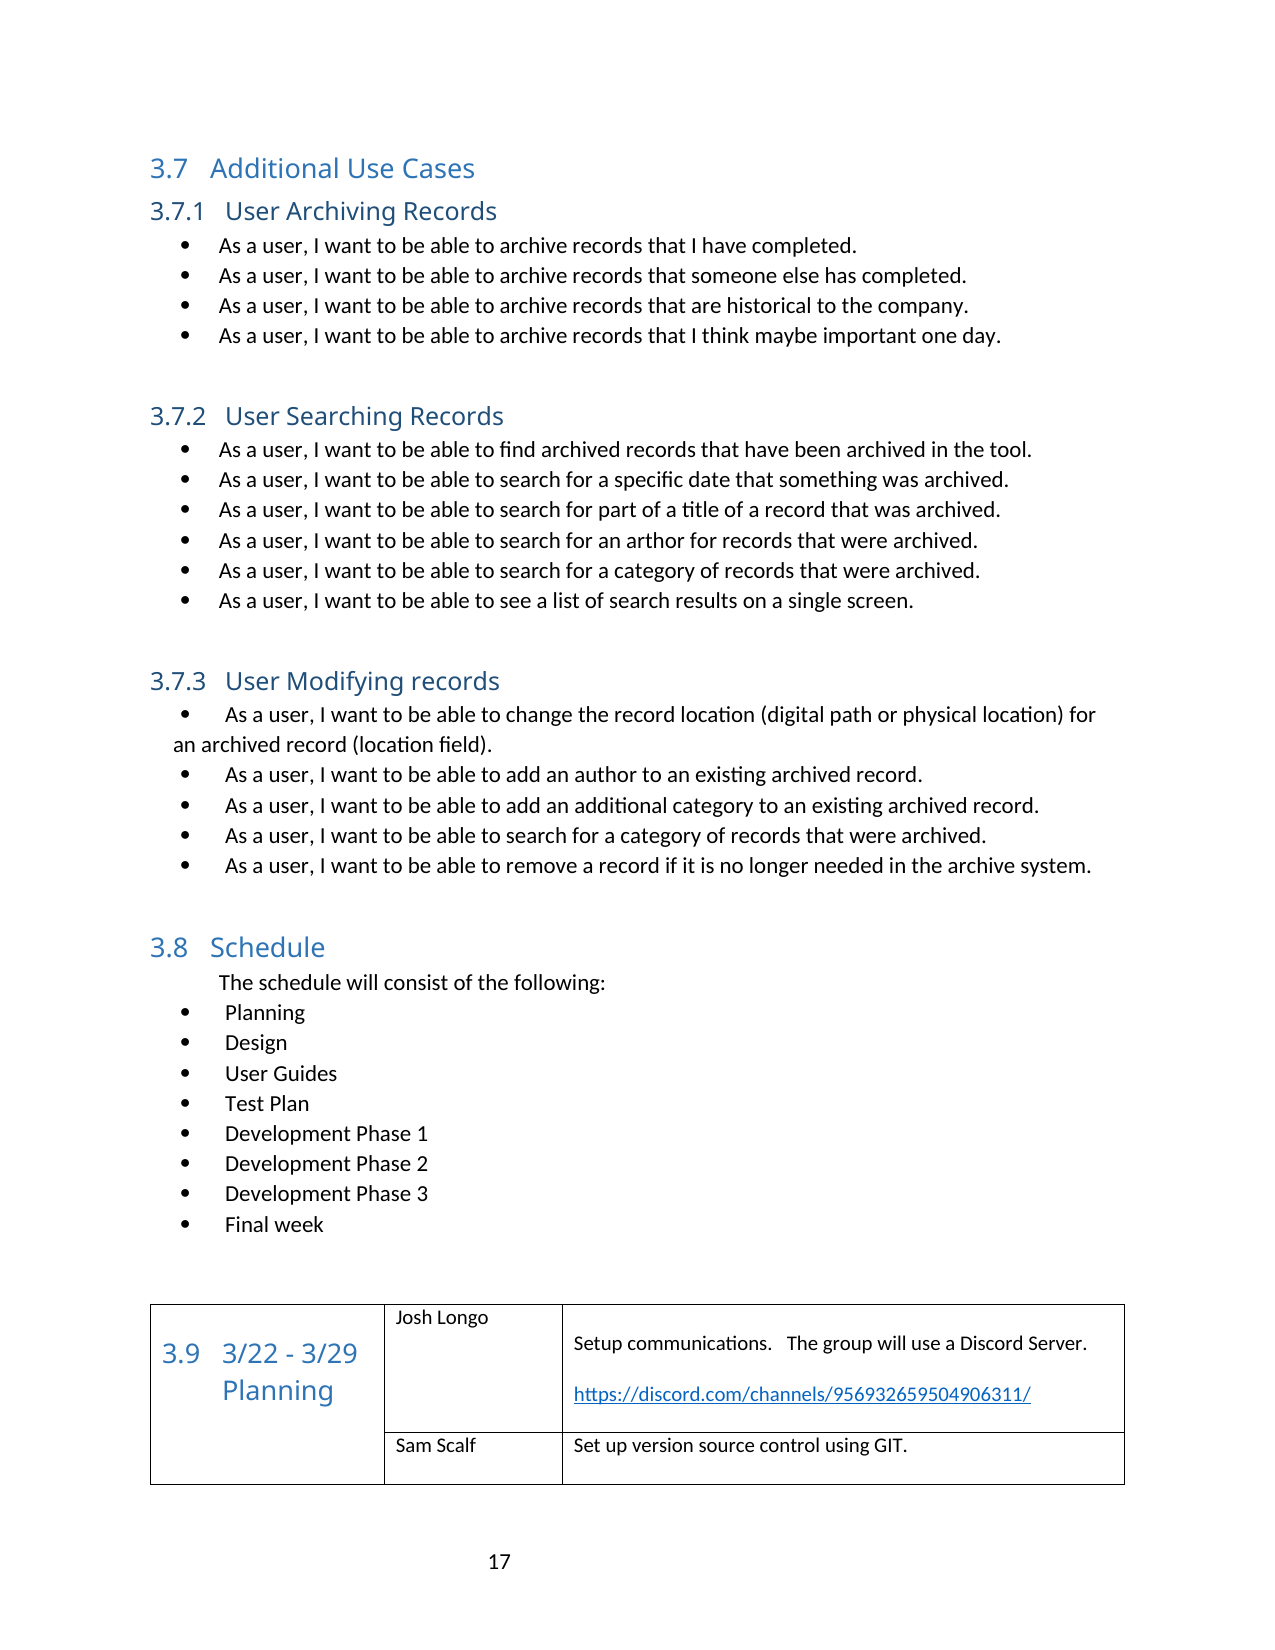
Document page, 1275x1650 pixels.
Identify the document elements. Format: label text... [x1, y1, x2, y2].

list The schedule will consist of the following: [150, 968, 1125, 996]
list Development Phase 3 [173, 1179, 1125, 1207]
list Test Plan [173, 1089, 1125, 1117]
table_header 3/22 - 3/29 Planning [151, 1305, 384, 1483]
subtitle Additional Use Cases [150, 150, 1125, 187]
list As a user, I want to be able to archive records that I have completed. [181, 231, 1125, 259]
list Final week [173, 1210, 1125, 1238]
list Design [173, 1028, 1125, 1056]
subtitle Schedule [150, 928, 1125, 965]
table_header Setup communications. The group will use a Discord Server. https://discord.com/channels/956932659504906311/ [563, 1305, 1124, 1432]
list User Guides [173, 1059, 1125, 1087]
list As a user, I want to be able to search for a specific date that something was archived. [181, 465, 1125, 493]
list As a user, I want to be able to archive records that I think maybe important one day. [181, 321, 1125, 349]
list As a user, I want to be able to archive records that someone else has completed. [181, 261, 1125, 289]
list As a user, I want to be able to search for an arthor for records that were archived. [181, 526, 1125, 554]
list As a user, I want to be able to remove a record if it is no longer needed in the archive system. [173, 851, 1125, 879]
list As a user, I want to be able to search for a category of records that were archived. [181, 556, 1125, 584]
list As a user, I want to be able to add an author to an existing archived record. [173, 761, 1125, 788]
list As a user, I want to be able to search for a category of records that were archived. [173, 821, 1125, 849]
subtitle User Modifying records [150, 663, 1125, 697]
list As a user, I want to be able to archive records that are historical to the company. [181, 291, 1125, 319]
list As a user, I want to be able to change the record location (digital path or physical location) for an archived record (location field). [173, 700, 1125, 758]
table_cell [563, 1433, 1124, 1483]
list As a user, I want to be able to add an additional category to an existing archived record. [173, 791, 1125, 819]
list Development Phase 1 [173, 1119, 1125, 1147]
list Development Phase 2 [173, 1149, 1125, 1177]
table_cell Sam Scalf [385, 1433, 562, 1483]
list As a user, I want to be able to search for part of a title of a record that was archived. [181, 496, 1125, 524]
list Planning [173, 998, 1125, 1026]
list As a user, I want to be able to see a list of search results on a single screen. [181, 586, 1125, 614]
subtitle User Archiving Records [150, 194, 1125, 228]
list As a user, I want to be able to find archived records that have been archived in the tool. [181, 435, 1125, 463]
subtitle User Searching Records [150, 398, 1125, 432]
table_header Josh Longo [385, 1305, 562, 1432]
